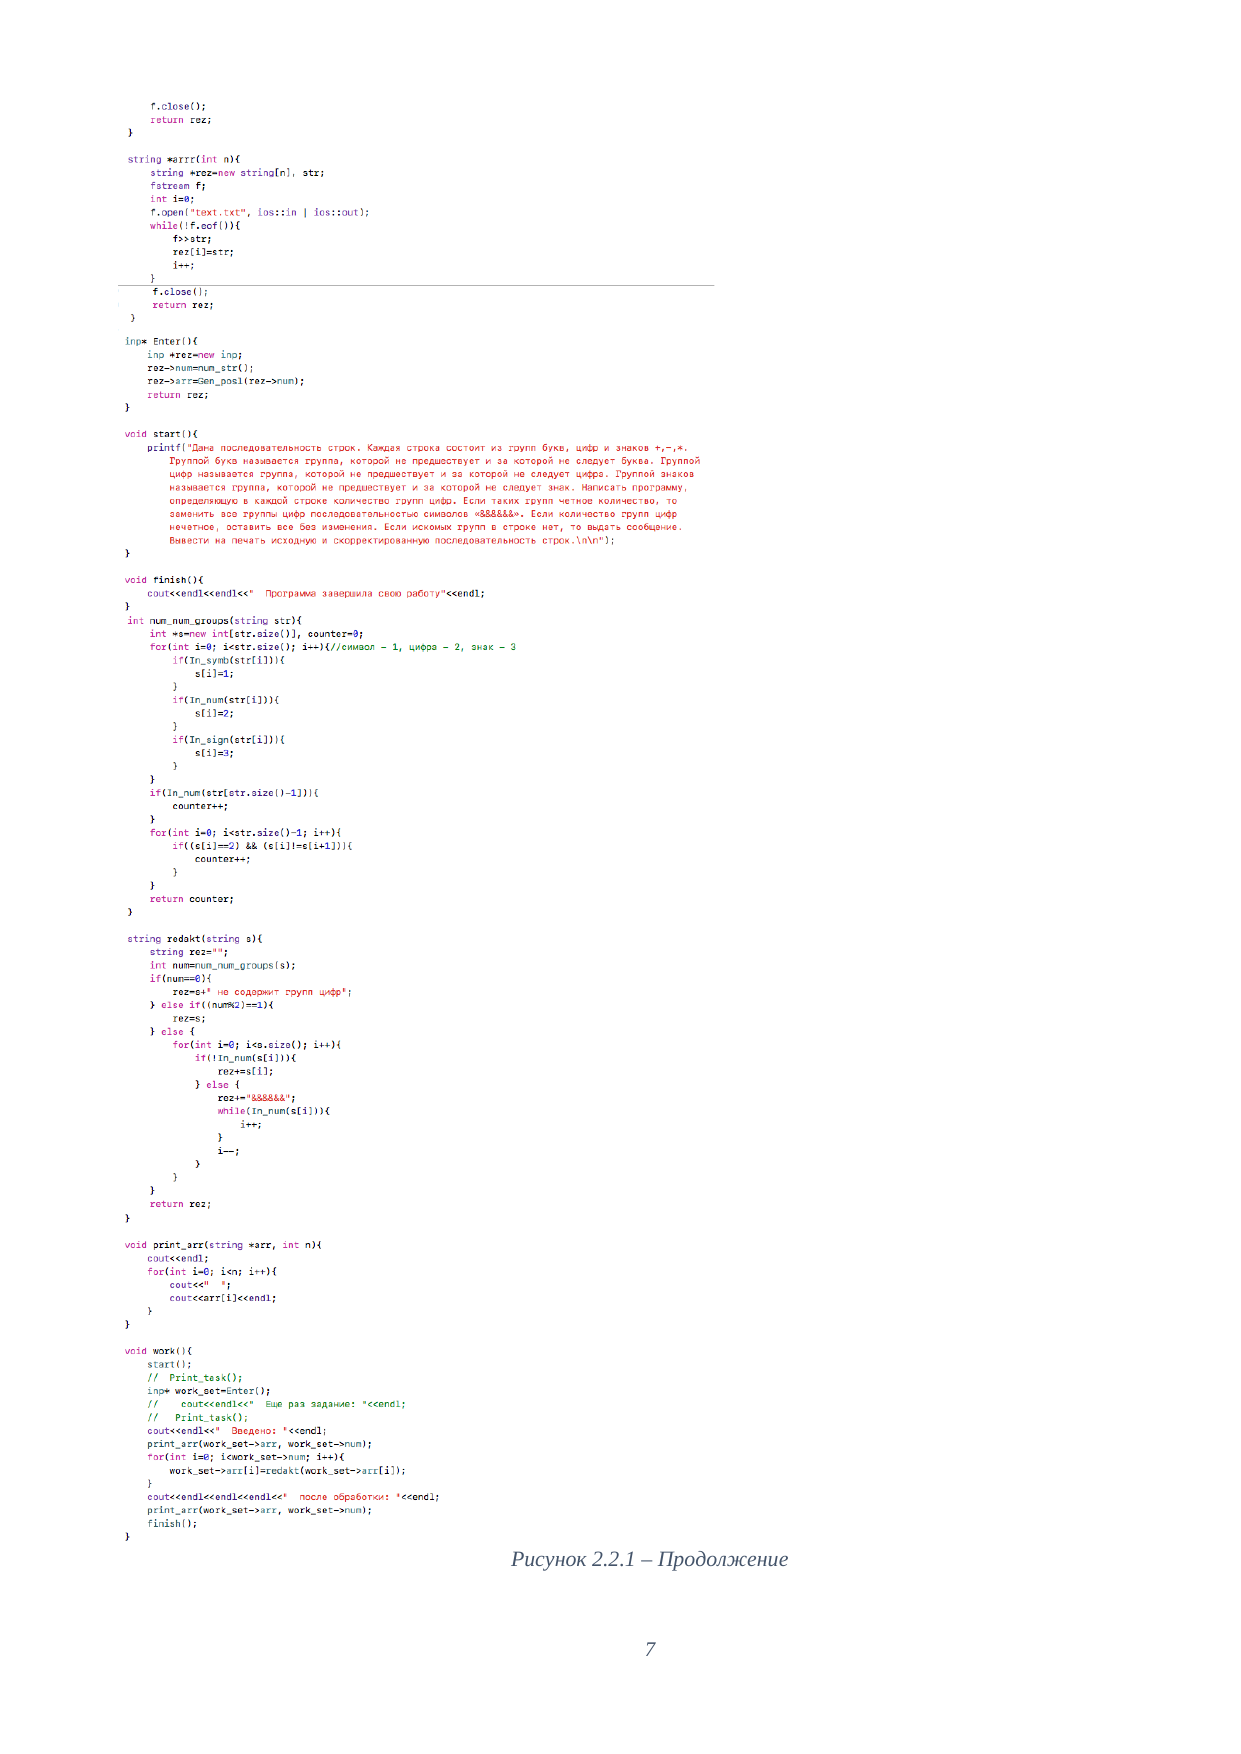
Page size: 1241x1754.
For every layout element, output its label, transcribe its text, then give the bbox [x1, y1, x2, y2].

picture [118, 99, 715, 1547]
text 7 [118, 1637, 1181, 1661]
text Рисунок 2.2.1 – Продолжение [118, 1546, 1181, 1571]
